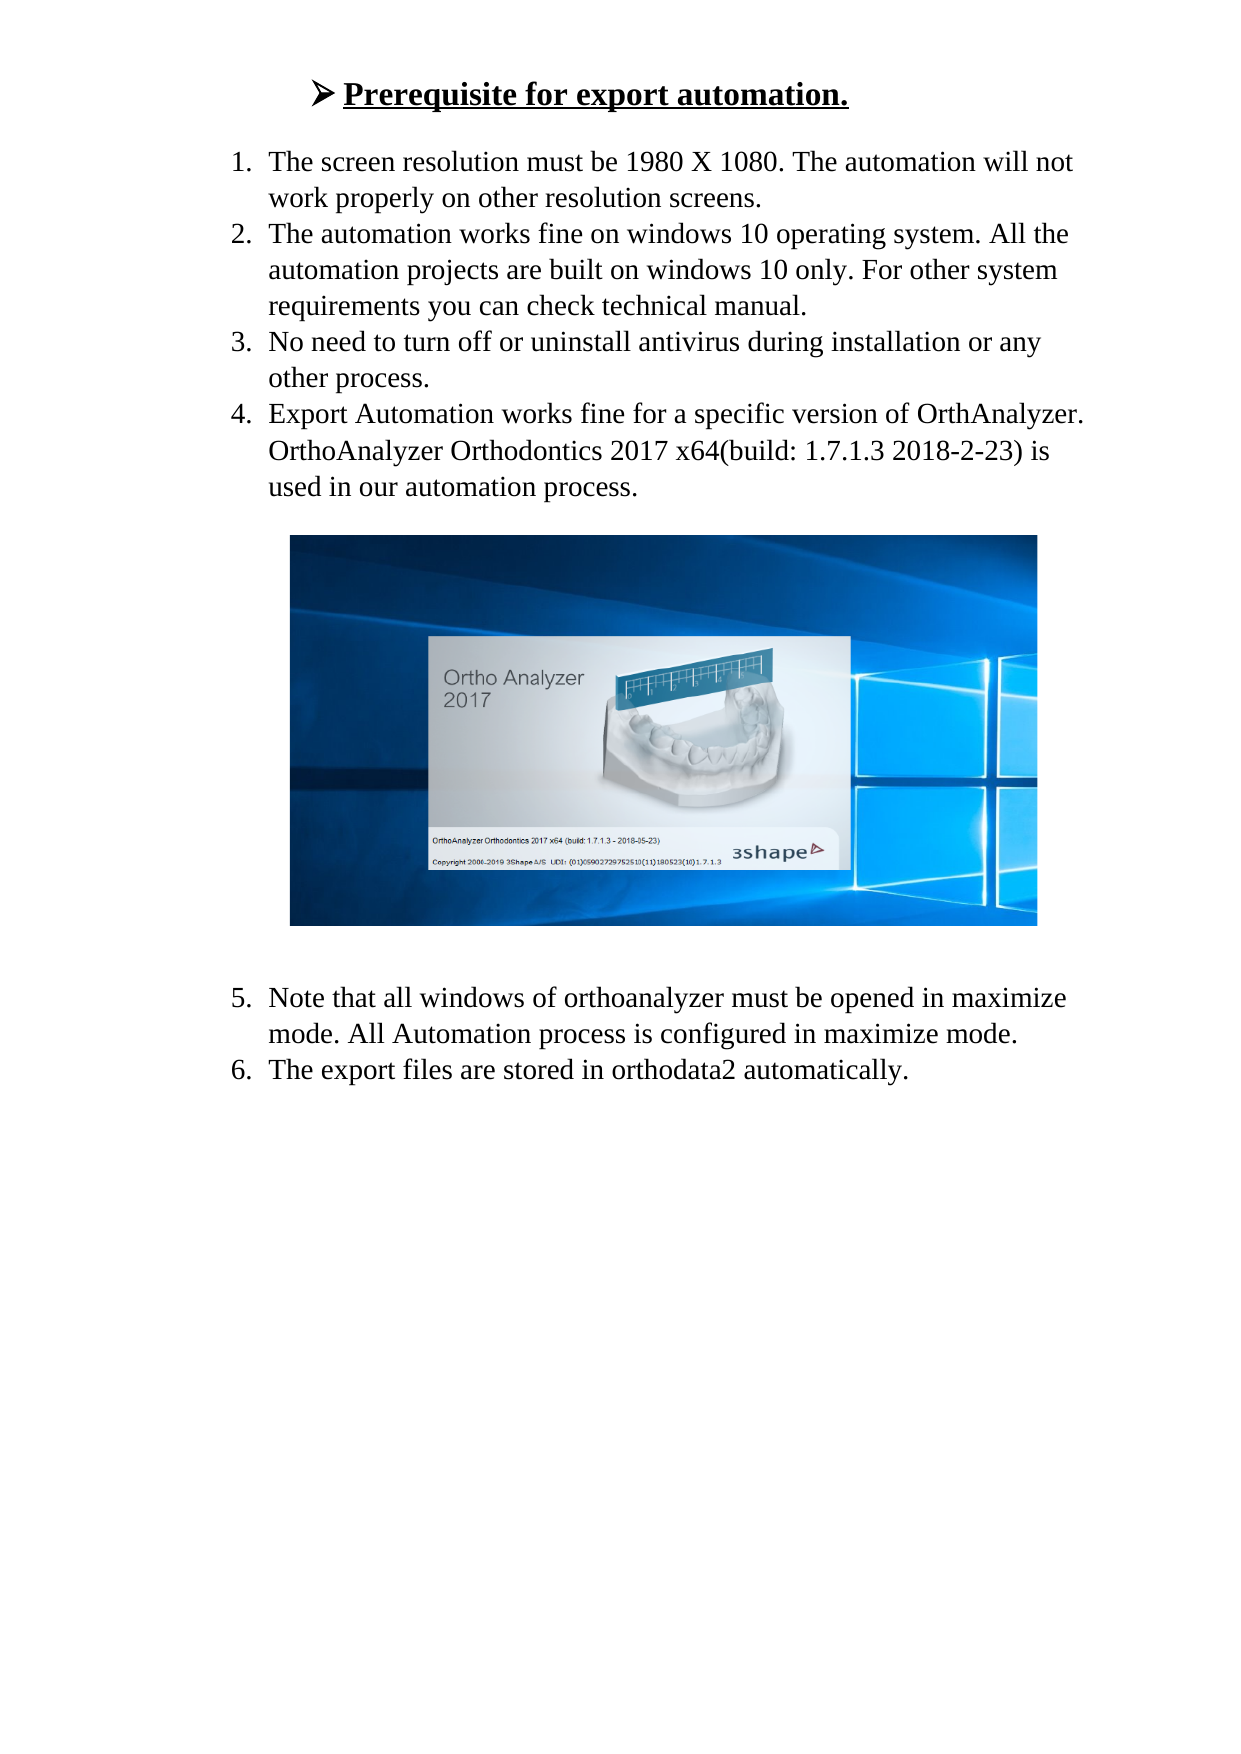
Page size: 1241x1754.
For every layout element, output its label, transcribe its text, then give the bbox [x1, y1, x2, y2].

list Note that all windows of orthoanalyzer must be opened in maximize mode. All Automation process is configured in maximize mode. [231, 980, 1090, 1049]
list Prerequisite for export automation. [177, 74, 1152, 112]
list The automation works fine on windows 10 operating system. All the automation projects are built on windows 10 only. For other system requirements you can check technical manual. [231, 216, 1090, 322]
list No need to turn off or uninstall antivirus during installation or any other process. [231, 324, 1090, 394]
list The screen resolution must be 1980 X 1080. The automation will not work properly on other resolution screens. [231, 144, 1090, 213]
picture [289, 535, 1038, 926]
list The export files are stored in orthodata2 automatically. [231, 1052, 1090, 1086]
list Export Automation works fine for a specific version of OrthAnalyzer. OrthoAnalyzer Orthodontics 2017 x64(build: 1.7.1.3 2018-2-23) is used in our automation process. [231, 397, 1090, 502]
